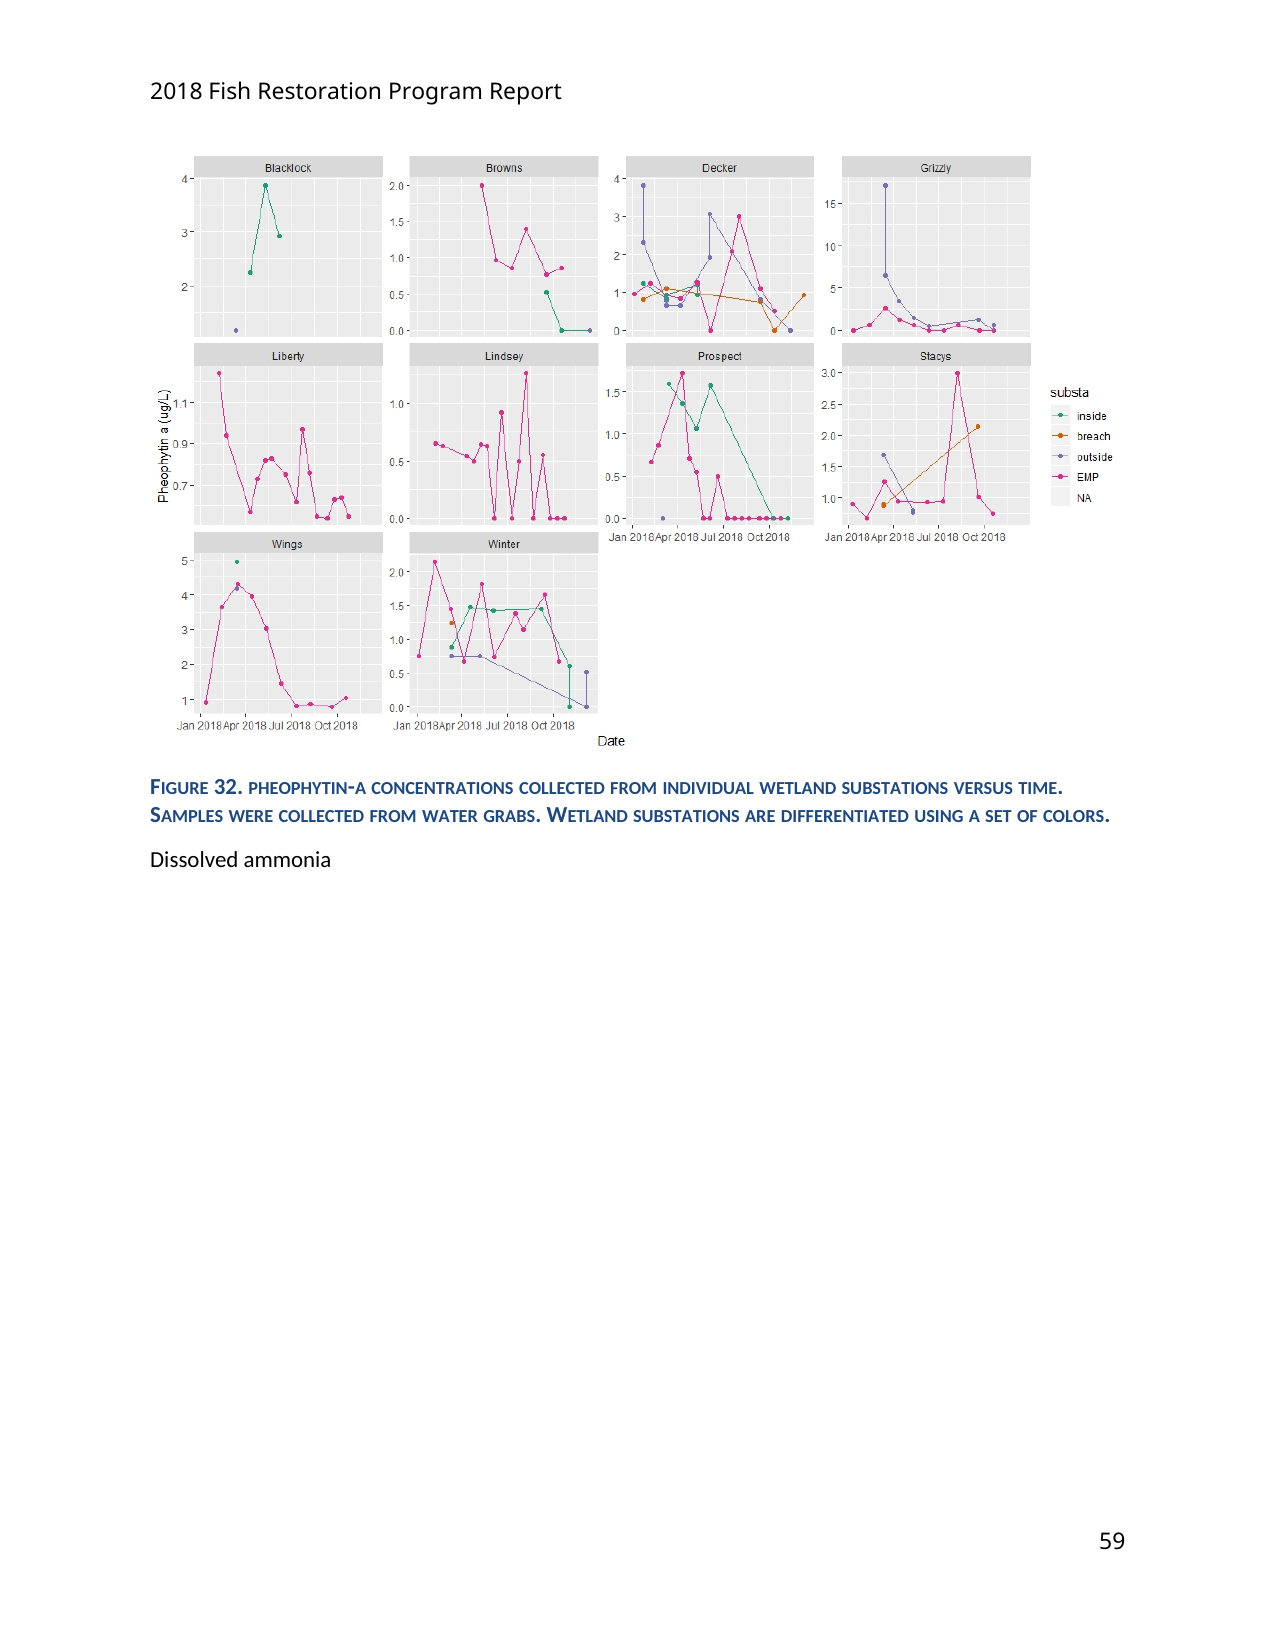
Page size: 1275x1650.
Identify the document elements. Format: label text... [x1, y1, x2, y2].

picture [150, 150, 1125, 754]
text Figure 32. pheophytin-a concentrations collected from individual wetland substations versus time. Samples were collected from water grabs. Wetland substations are differentiated using a set of colors. [150, 772, 1125, 828]
text Dissolved ammonia [150, 845, 1125, 873]
